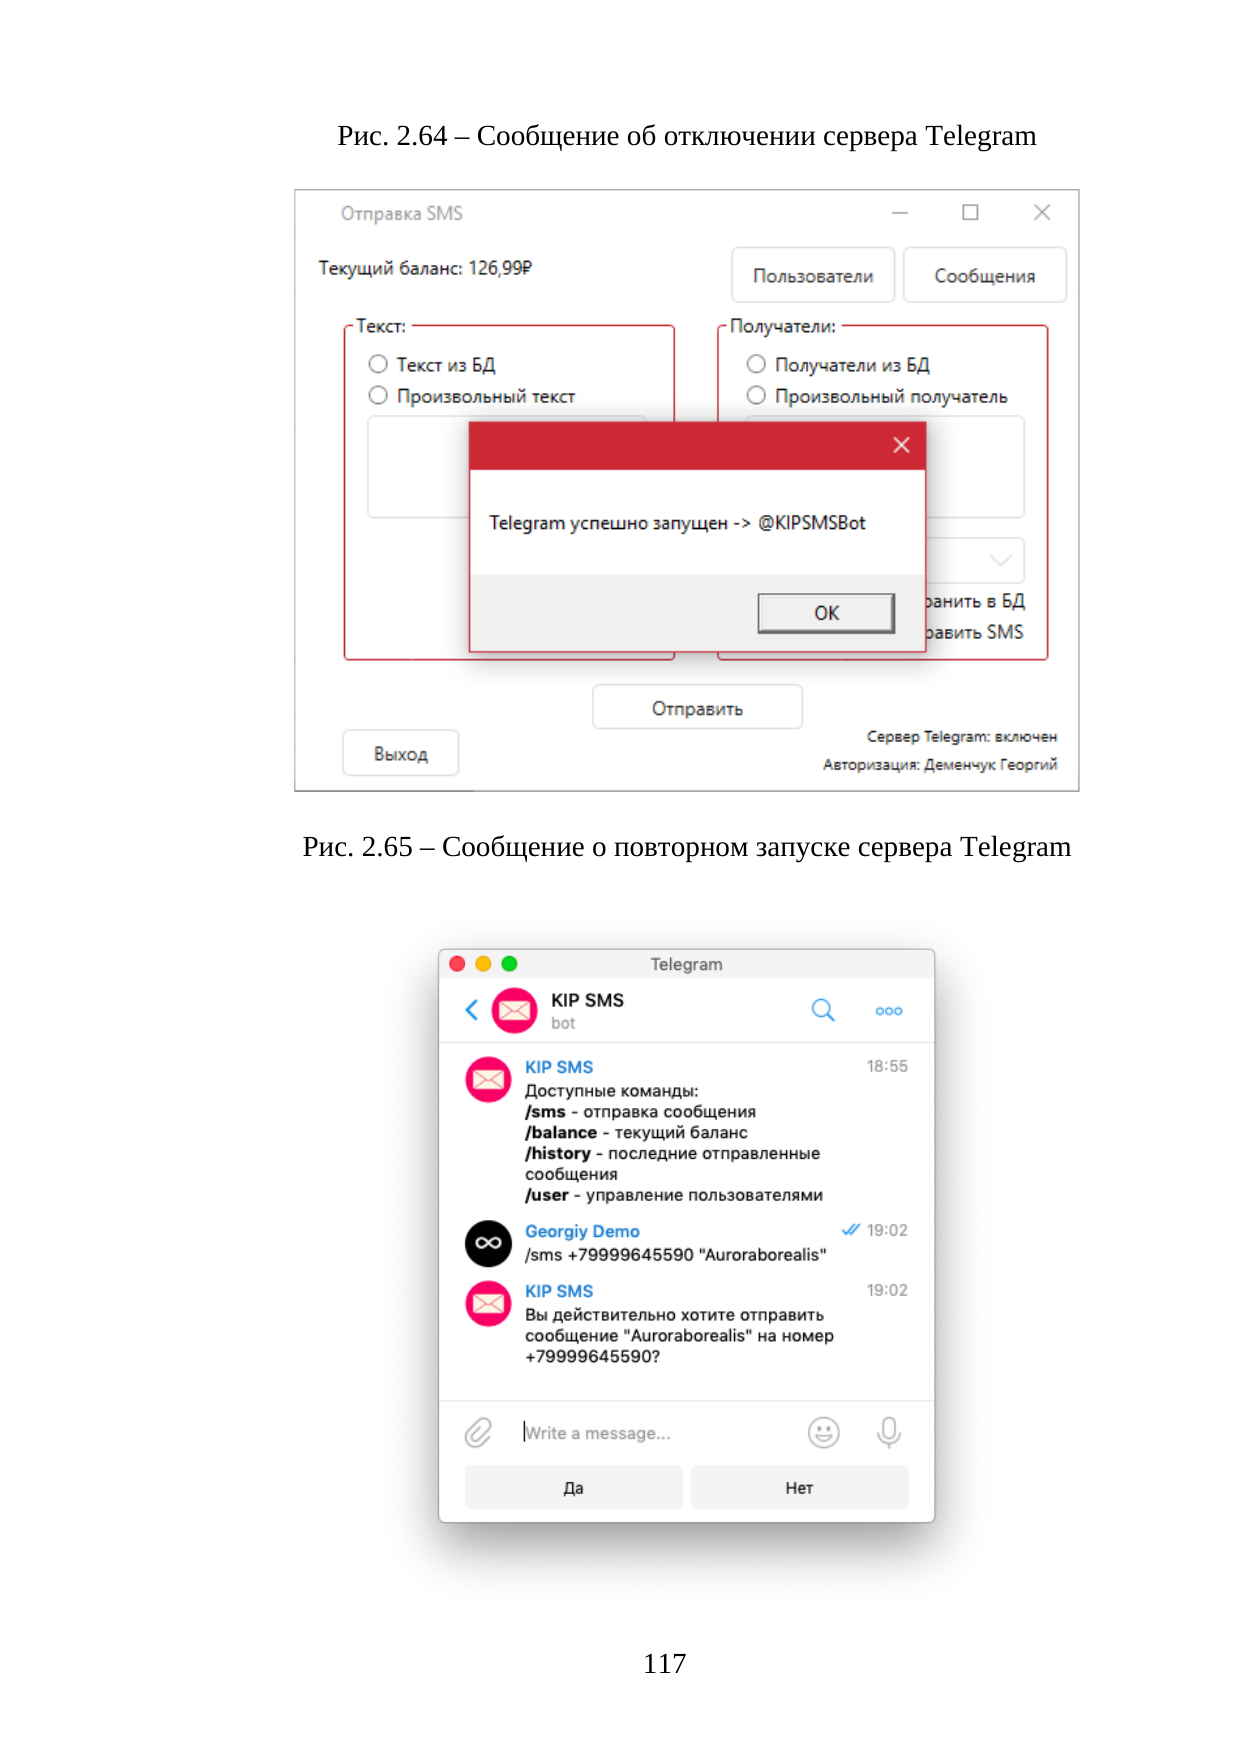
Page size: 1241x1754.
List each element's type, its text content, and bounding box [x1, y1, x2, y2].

picture [294, 189, 1080, 792]
text Рис. 2.65 – Сообщение о повторном запуске сервера Telegram [222, 829, 1152, 862]
text Рис. 2.64 – Сообщение об отключении сервера Telegram [222, 118, 1152, 152]
picture [366, 900, 1008, 1619]
